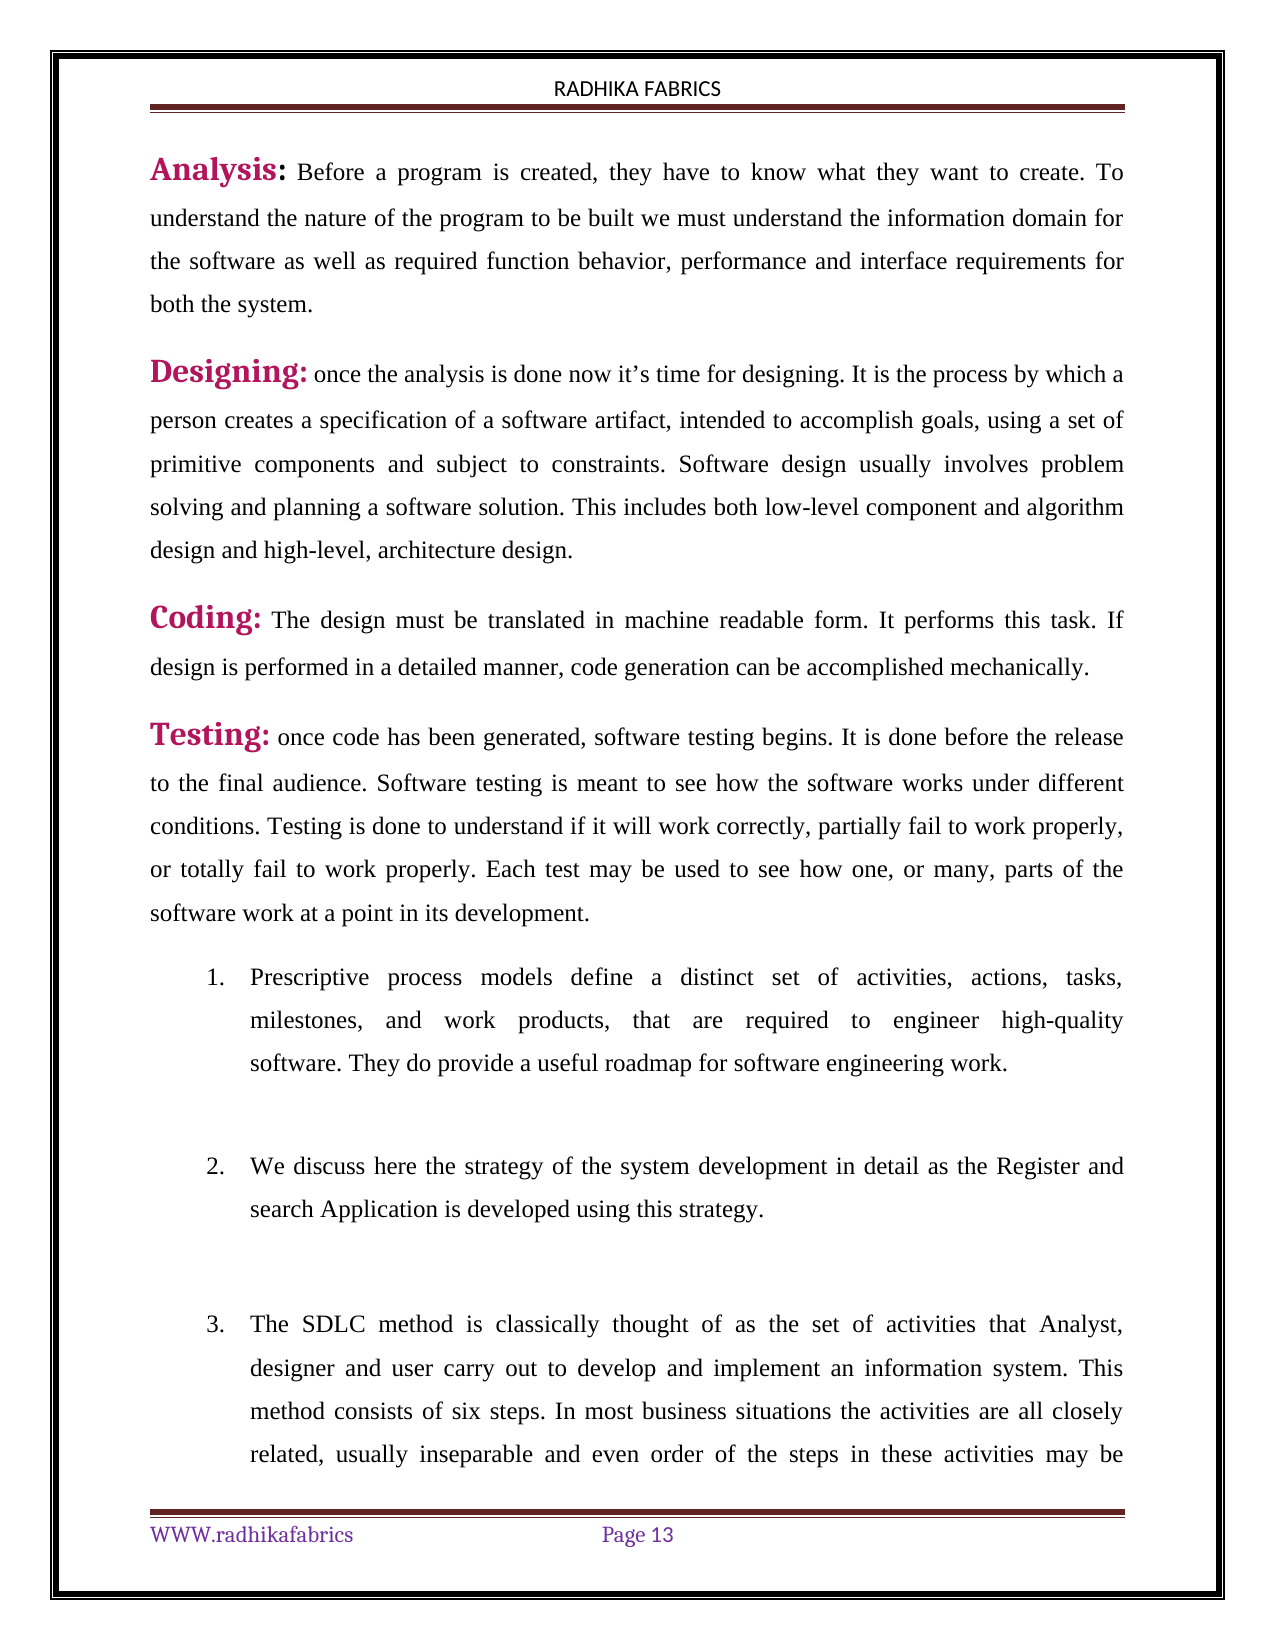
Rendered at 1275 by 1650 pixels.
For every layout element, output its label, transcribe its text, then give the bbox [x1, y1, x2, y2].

text Designing: once the analysis is done now it’s time for designing. It is the process by which a person creates a specification of a software artifact, intended to accomplish goals, using a set of primitive components and subject to constraints. Software design usually involves problem solving and planning a software solution. This includes both low-level component and algorithm design and high-level, architecture design. [150, 353, 1125, 564]
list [206, 1309, 1125, 1468]
list We discuss here the strategy of the system development in detail as the Register and search Application is developed using this strategy. [206, 1151, 1125, 1223]
text Testing: once code has been generated, software testing begins. It is done before the release to the final audience. Software testing is meant to see how the software works under different conditions. Testing is done to understand if it will work correctly, partially fail to work properly, or totally fail to work properly. Each test may be used to see how one, or many, parts of the software work at a point in its development. [150, 716, 1125, 926]
text Coding: The design must be translated in machine readable form. It performs this task. If design is performed in a detailed manner, code generation can be accomplished mechanically. [150, 599, 1125, 680]
list Prescriptive process models define a distinct set of activities, actions, tasks, milestones, and work products, that are required to engineer high-quality software. They do provide a useful roadmap for software engineering work. [206, 962, 1125, 1077]
text Analysis: Before a program is created, they have to know what they want to create. To understand the nature of the program to be built we must understand the information domain for the software as well as required function behavior, performance and interface requirements for both the system. [150, 150, 1125, 318]
